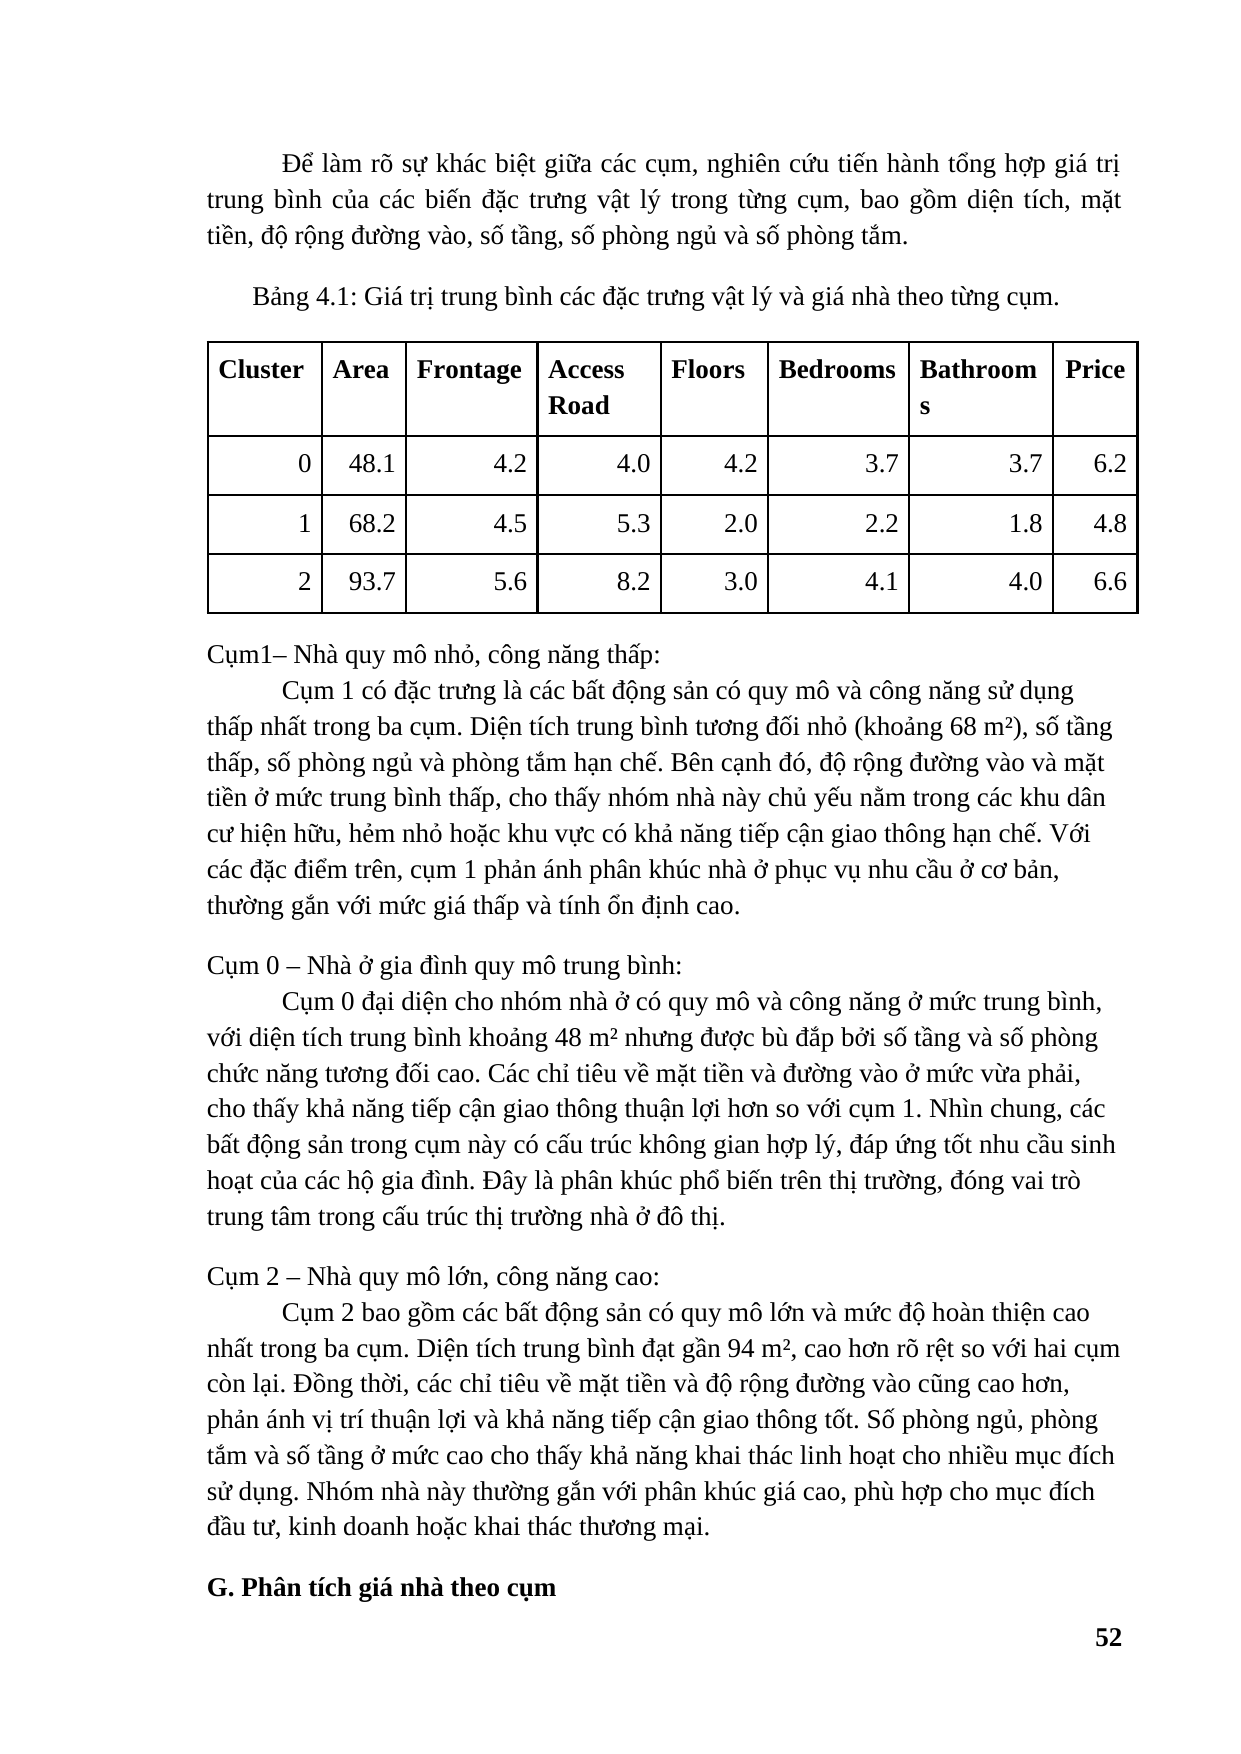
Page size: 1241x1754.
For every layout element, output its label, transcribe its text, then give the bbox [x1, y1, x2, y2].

table_cell 5.6 [407, 555, 536, 612]
table_cell 1.8 [910, 496, 1052, 553]
table_cell 0 [209, 437, 321, 494]
table_cell 2.0 [662, 496, 767, 553]
table_cell 3.0 [662, 555, 767, 612]
table_cell 4.5 [407, 496, 536, 553]
table_cell 1 [209, 496, 321, 553]
table_cell 6.6 [1054, 555, 1136, 612]
table_header Access Road [539, 343, 660, 435]
subtitle Bảng 4.1: Giá trị trung bình các đặc trưng vật lý và giá nhà theo từng cụm. [207, 280, 1122, 311]
table_header Area [323, 343, 405, 435]
text G. Phân tích giá nhà theo cụm [207, 1571, 1122, 1602]
table_cell 5.3 [539, 496, 660, 553]
table_cell 2 [209, 555, 321, 612]
text Để làm rõ sự khác biệt giữa các cụm, nghiên cứu tiến hành tổng hợp giá trị trung bình của các biến đặc trưng vật lý trong từng cụm, bao gồm diện tích, mặt tiền, độ rộng đường vào, số tầng, số phòng ngủ và số phòng tắm. [207, 148, 1122, 250]
table_cell 68.2 [323, 496, 405, 553]
table_cell 4.2 [662, 437, 767, 494]
table_cell 6.2 [1054, 437, 1136, 494]
table_header Frontage [407, 343, 536, 435]
table_cell 3.7 [910, 437, 1052, 494]
table_cell 4.1 [769, 555, 908, 612]
table_cell 4.0 [539, 437, 660, 494]
table_header Bathrooms [910, 343, 1052, 435]
table_cell 8.2 [539, 555, 660, 612]
text Cụm 0 – Nhà ở gia đình quy mô trung bình: Cụm 0 đại diện cho nhóm nhà ở có quy mô và công năng ở mức trung bình, với diện tích trung bình khoảng 48 m² nhưng được bù đắp bởi số tầng và số phòng chức năng tương đối cao. Các chỉ tiêu về mặt tiền và đường vào ở mức vừa phải, cho thấy khả năng tiếp cận giao thông thuận lợi hơn so với cụm 1. Nhìn chung, các bất động sản trong cụm này có cấu trúc không gian hợp lý, đáp ứng tốt nhu cầu sinh hoạt của các hộ gia đình. Đây là phân khúc phổ biến trên thị trường, đóng vai trò trung tâm trong cấu trúc thị trường nhà ở đô thị. [207, 949, 1122, 1231]
table_cell 2.2 [769, 496, 908, 553]
table_header Cluster [209, 343, 321, 435]
table_cell 48.1 [323, 437, 405, 494]
table_header Floors [662, 343, 767, 435]
table_cell 93.7 [323, 555, 405, 612]
table_cell 4.2 [407, 437, 536, 494]
table_header Bedrooms [769, 343, 908, 435]
table_cell 4.0 [910, 555, 1052, 612]
table_cell 4.8 [1054, 496, 1136, 553]
text Cụm 2 – Nhà quy mô lớn, công năng cao: Cụm 2 bao gồm các bất động sản có quy mô lớn và mức độ hoàn thiện cao nhất trong ba cụm. Diện tích trung bình đạt gần 94 m², cao hơn rõ rệt so với hai cụm còn lại. Đồng thời, các chỉ tiêu về mặt tiền và độ rộng đường vào cũng cao hơn, phản ánh vị trí thuận lợi và khả năng tiếp cận giao thông tốt. Số phòng ngủ, phòng tắm và số tầng ở mức cao cho thấy khả năng khai thác linh hoạt cho nhiều mục đích sử dụng. Nhóm nhà này thường gắn với phân khúc giá cao, phù hợp cho mục đích đầu tư, kinh doanh hoặc khai thác thương mại. [207, 1260, 1122, 1542]
table_header Price [1054, 343, 1136, 435]
text Cụm1– Nhà quy mô nhỏ, công năng thấp: Cụm 1 có đặc trưng là các bất động sản có quy mô và công năng sử dụng thấp nhất trong ba cụm. Diện tích trung bình tương đối nhỏ (khoảng 68 m²), số tầng thấp, số phòng ngủ và phòng tắm hạn chế. Bên cạnh đó, độ rộng đường vào và mặt tiền ở mức trung bình thấp, cho thấy nhóm nhà này chủ yếu nằm trong các khu dân cư hiện hữu, hẻm nhỏ hoặc khu vực có khả năng tiếp cận giao thông hạn chế. Với các đặc điểm trên, cụm 1 phản ánh phân khúc nhà ở phục vụ nhu cầu ở cơ bản, thường gắn với mức giá thấp và tính ổn định cao. [207, 639, 1122, 920]
table_cell 3.7 [769, 437, 908, 494]
